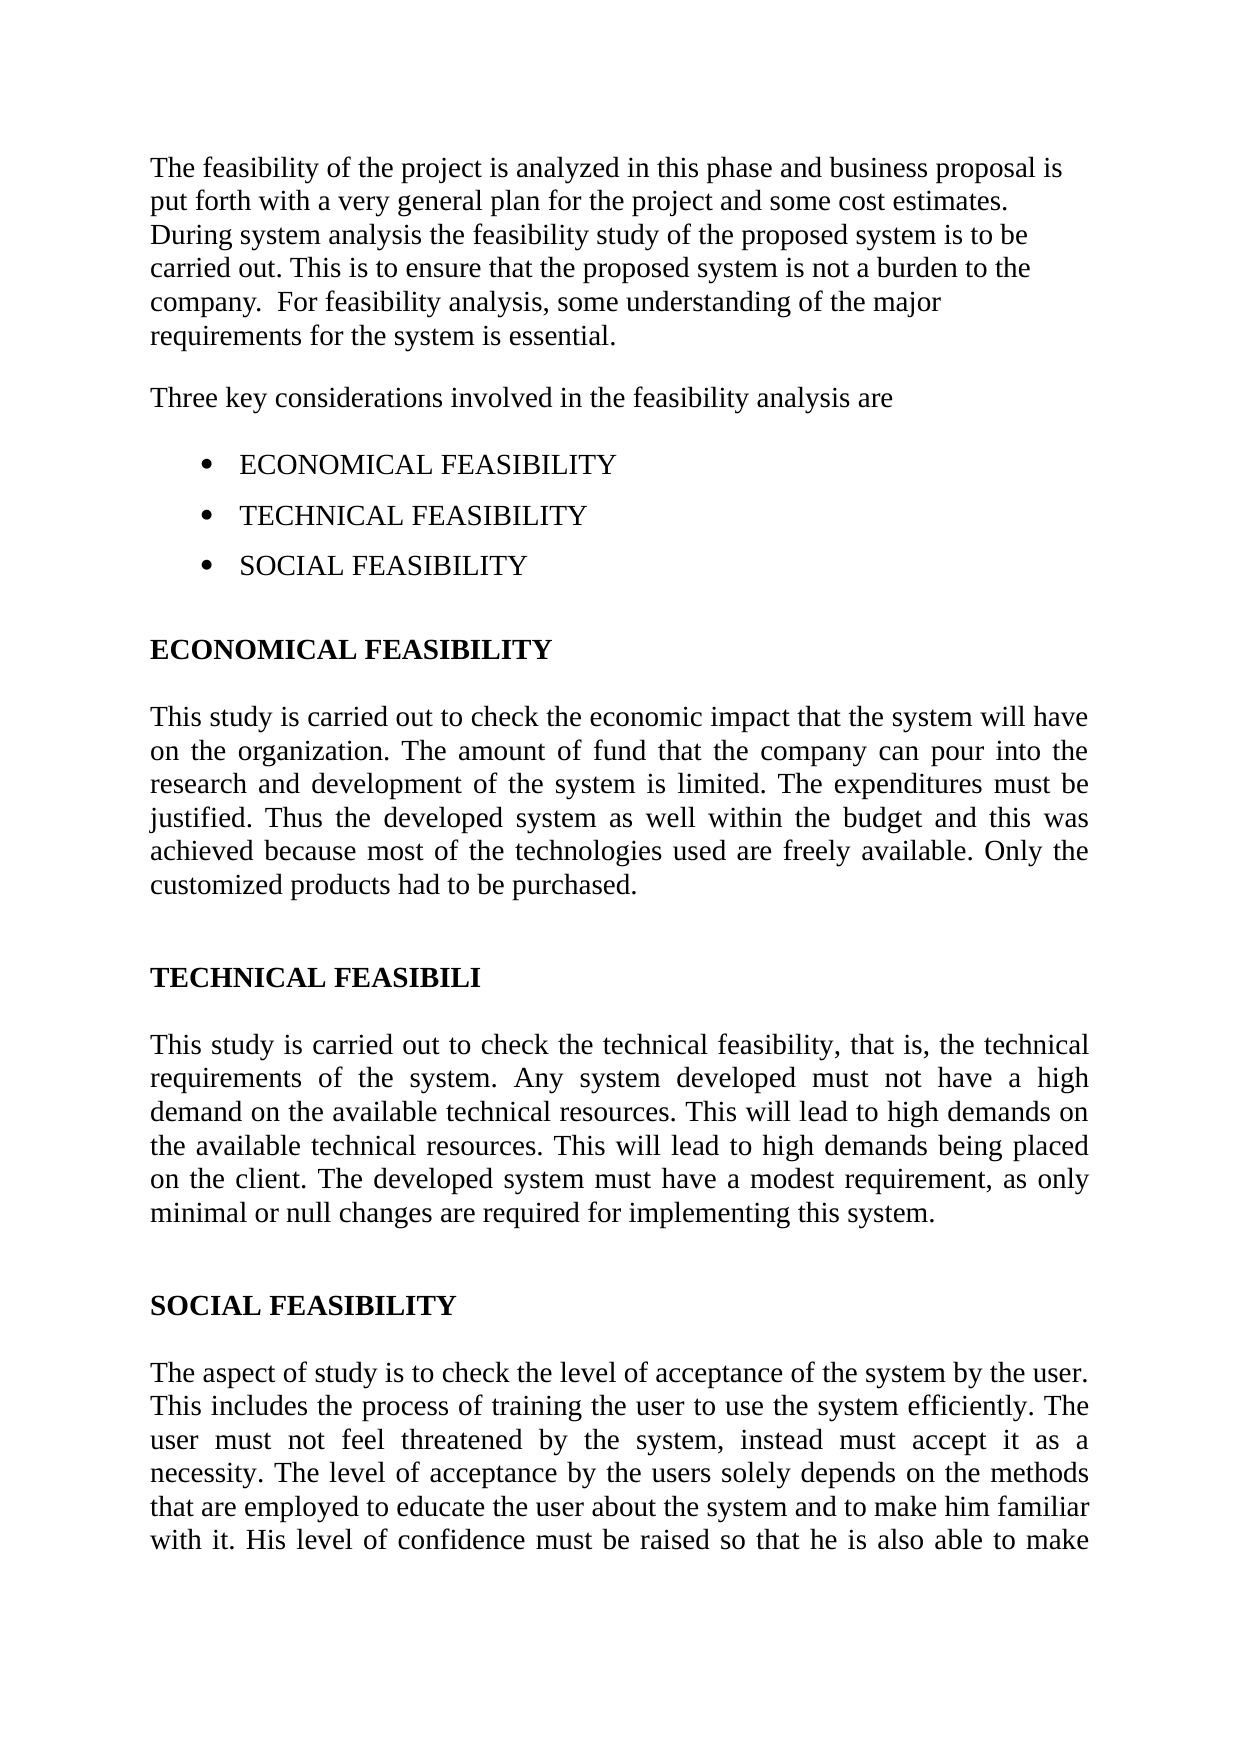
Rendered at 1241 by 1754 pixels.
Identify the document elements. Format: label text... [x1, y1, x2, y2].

text ECONOMICAL FEASIBILITY [150, 632, 1090, 666]
text Three key considerations involved in the feasibility analysis are [150, 380, 1090, 414]
list ECONOMICAL FEASIBILITY [202, 447, 1090, 481]
list TECHNICAL FEASIBILITY [202, 498, 1090, 531]
subtitle The feasibility of the project is analyzed in this phase and business proposal is put forth with a very general plan for the project and some cost estimates. During system analysis the feasibility study of the proposed system is to be carried out. This is to ensure that the proposed system is not a burden to the company. For feasibility analysis, some understanding of the major requirements for the system is essential. [150, 150, 1090, 351]
list SOCIAL FEASIBILITY [202, 548, 1090, 582]
text This study is carried out to check the economic impact that the system will have on the organization. The amount of fund that the company can pour into the research and development of the system is limited. The expenditures must be justified. Thus the developed system as well within the budget and this was achieved because most of the technologies used are freely available. Only the customized products had to be purchased. [150, 699, 1090, 901]
text TECHNICAL FEASIBILI [150, 960, 1090, 993]
text SOCIAL FEASIBILITY [150, 1288, 1090, 1321]
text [150, 1355, 1090, 1556]
text This study is carried out to check the technical feasibility, that is, the technical requirements of the system. Any system developed must not have a high demand on the available technical resources. This will lead to high demands on the available technical resources. This will lead to high demands being placed on the client. The developed system must have a modest requirement, as only minimal or null changes are required for implementing this system. [150, 1027, 1090, 1228]
